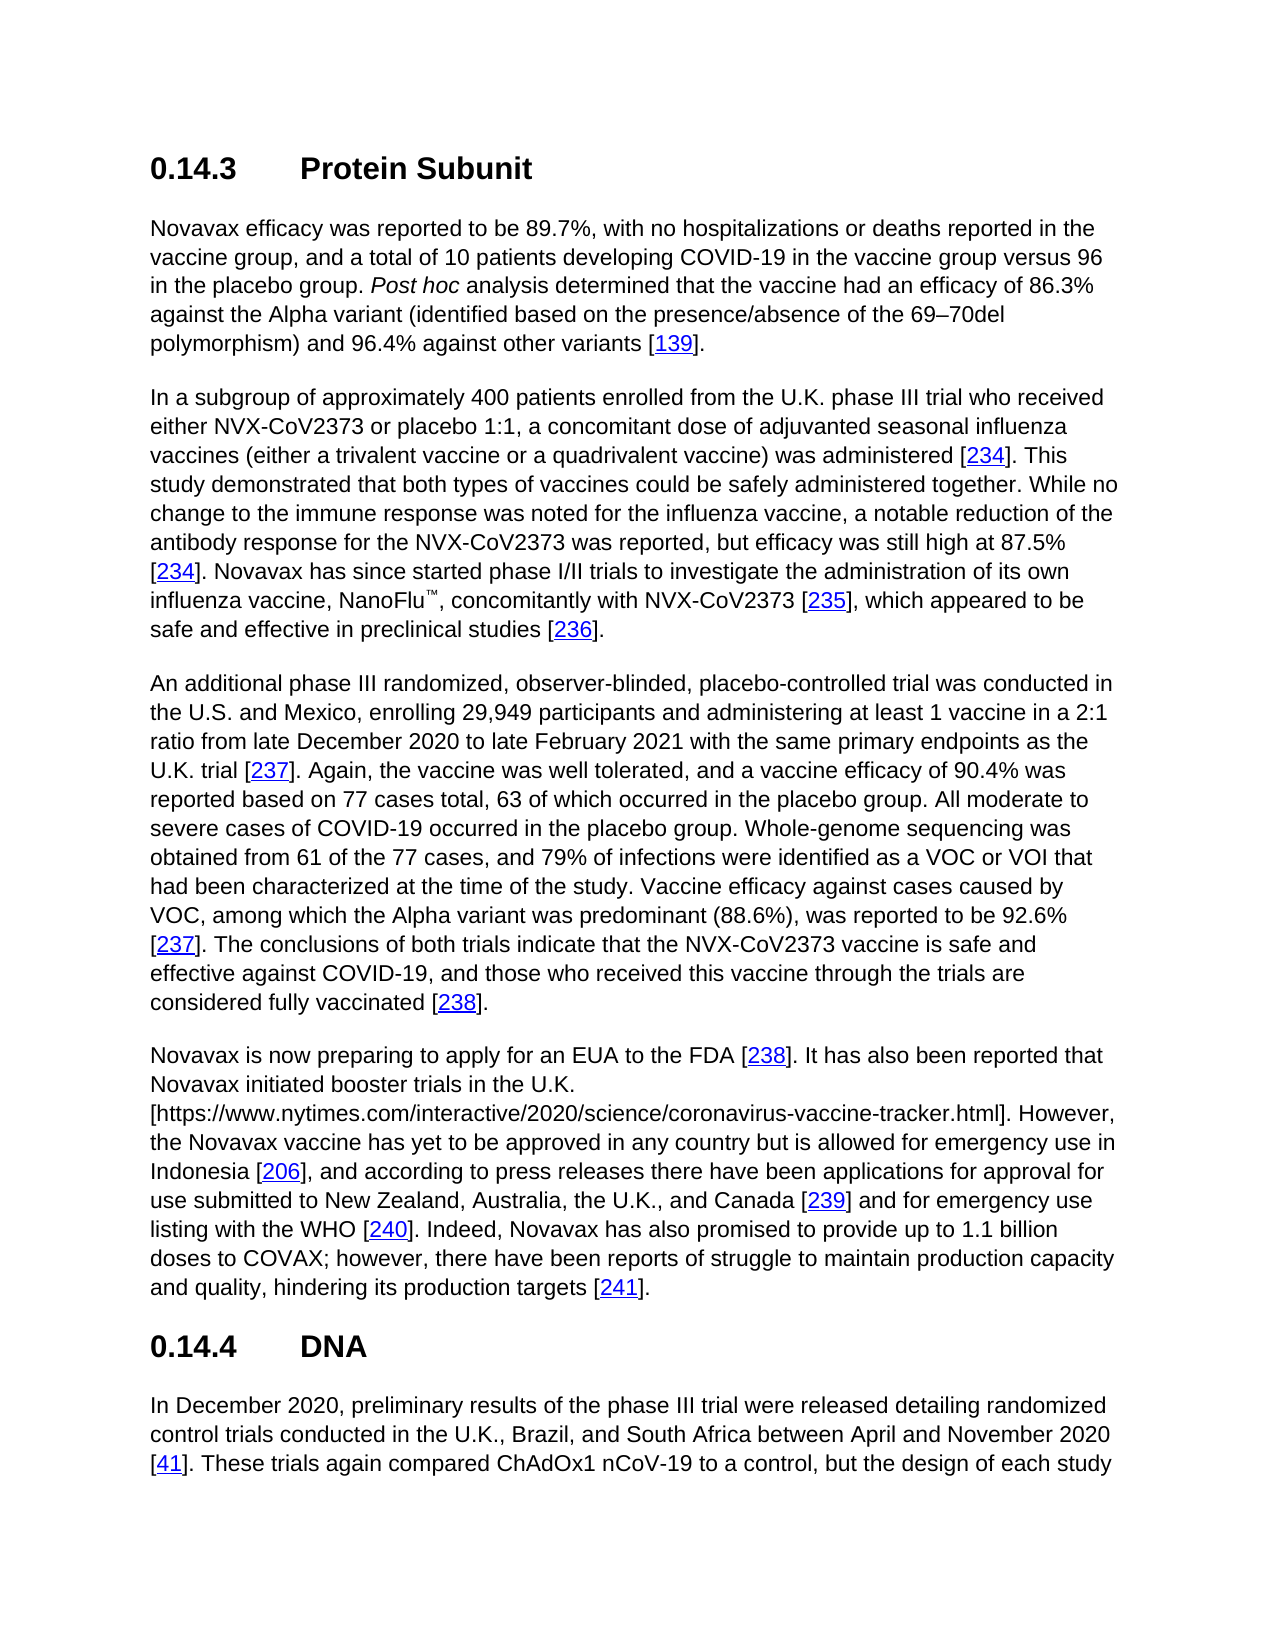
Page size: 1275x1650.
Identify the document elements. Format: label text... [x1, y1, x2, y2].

text In a subgroup of approximately 400 patients enrolled from the U.K. phase III trial who received either NVX-CoV2373 or placebo 1:1, a concomitant dose of adjuvanted seasonal influenza vaccines (either a trivalent vaccine or a quadrivalent vaccine) was administered [234]. This study demonstrated that both types of vaccines could be safely administered together. While no change to the immune response was noted for the influenza vaccine, a notable reduction of the antibody response for the NVX-CoV2373 was reported, but efficacy was still high at 87.5% [234]. Novavax has since started phase I/II trials to investigate the administration of its own influenza vaccine, NanoFlu™, concomitantly with NVX-CoV2373 [235], which appeared to be safe and effective in preclinical studies [236]. [150, 384, 1125, 642]
text Novavax is now preparing to apply for an EUA to the FDA [238]. It has also been reported that Novavax initiated booster trials in the U.K. [https://www.nytimes.com/interactive/2020/science/coronavirus-vaccine-tracker.html]. However, the Novavax vaccine has yet to be approved in any country but is allowed for emergency use in Indonesia [206], and according to press releases there have been applications for approval for use submitted to New Zealand, Australia, the U.K., and Canada [239] and for emergency use listing with the WHO [240]. Indeed, Novavax has also promised to provide up to 1.1 billion doses to COVAX; however, there have been reports of struggle to maintain production capacity and quality, hindering its production targets [241]. [150, 1042, 1125, 1300]
subtitle 0.14.4 DNA [150, 1328, 1125, 1364]
subtitle 0.14.3 Protein Subunit [150, 150, 1125, 186]
text An additional phase III randomized, observer-blinded, placebo-controlled trial was conducted in the U.S. and Mexico, enrolling 29,949 participants and administering at least 1 vaccine in a 2:1 ratio from late December 2020 to late February 2021 with the same primary endpoints as the U.K. trial [237]. Again, the vaccine was well tolerated, and a vaccine efficacy of 90.4% was reported based on 77 cases total, 63 of which occurred in the placebo group. All moderate to severe cases of COVID-19 occurred in the placebo group. Whole-genome sequencing was obtained from 61 of the 77 cases, and 79% of infections were identified as a VOC or VOI that had been characterized at the time of the study. Vaccine efficacy against cases caused by VOC, among which the Alpha variant was predominant (88.6%), was reported to be 92.6% [237]. The conclusions of both trials indicate that the NVX-CoV2373 vaccine is safe and effective against COVID-19, and those who received this vaccine through the trials are considered fully vaccinated [238]. [150, 670, 1125, 1015]
text Novavax efficacy was reported to be 89.7%, with no hospitalizations or deaths reported in the vaccine group, and a total of 10 patients developing COVID-19 in the vaccine group versus 96 in the placebo group. Post hoc analysis determined that the vaccine had an efficacy of 86.3% against the Alpha variant (identified based on the presence/absence of the 69–70del polymorphism) and 96.4% against other variants [139]. [150, 214, 1125, 357]
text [150, 1392, 1125, 1477]
